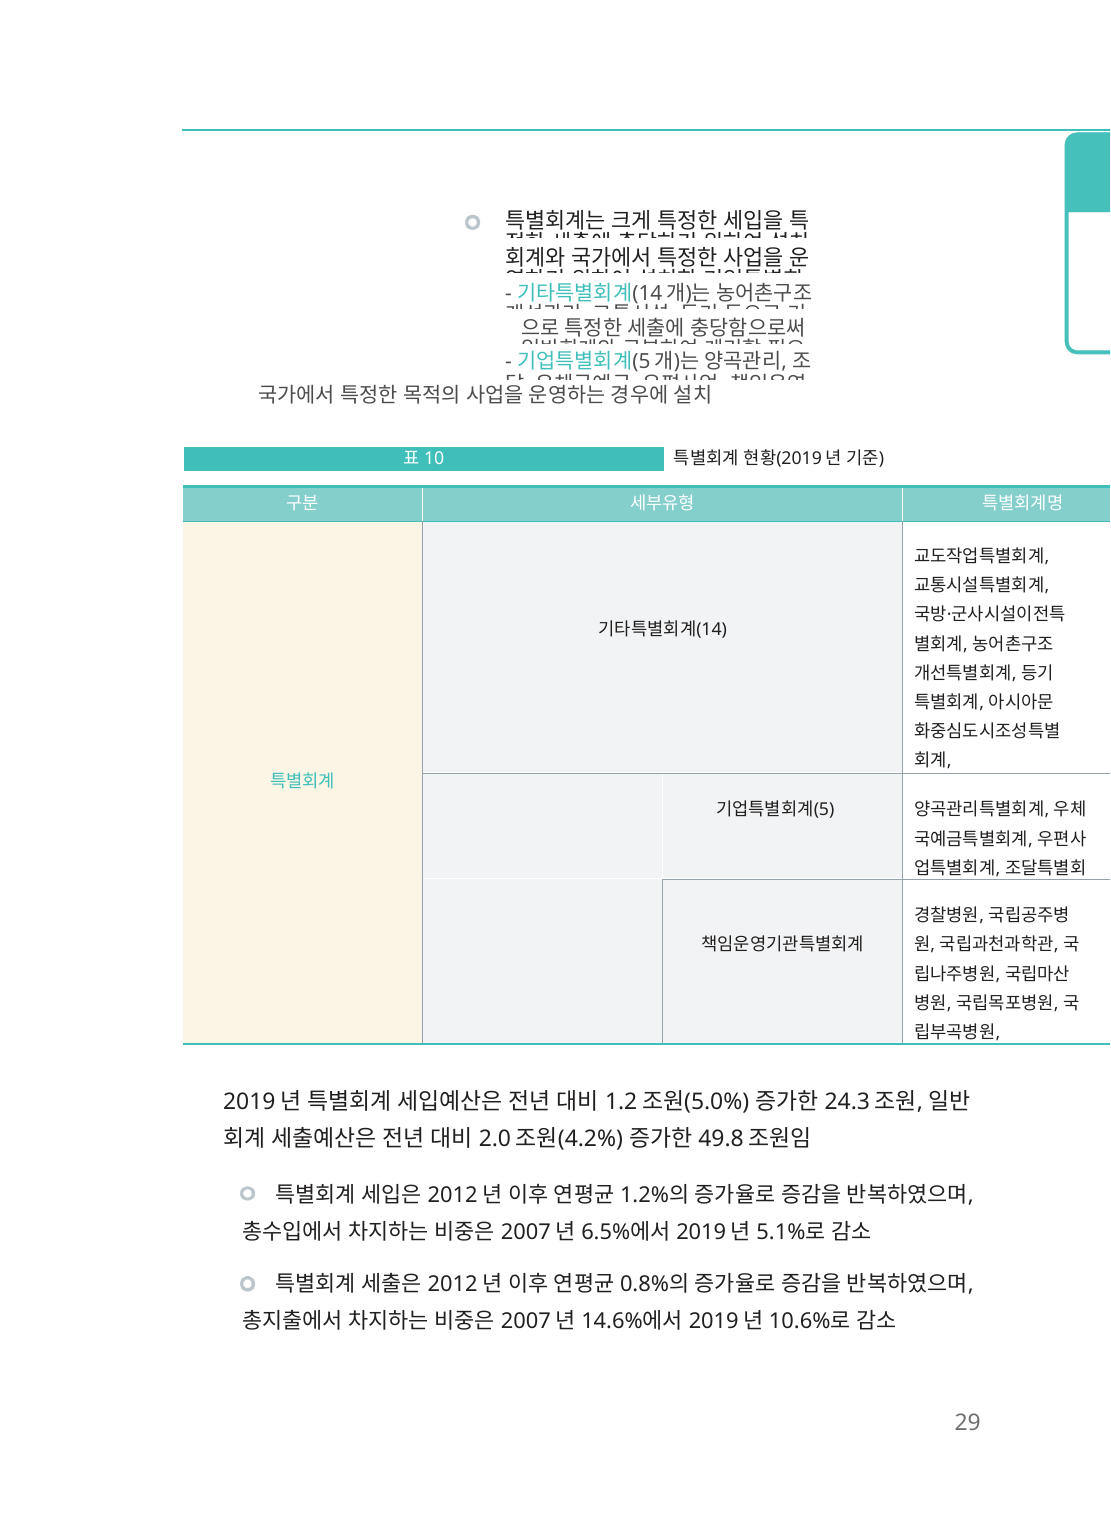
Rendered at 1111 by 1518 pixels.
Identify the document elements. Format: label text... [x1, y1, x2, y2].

table_header 표 10 [184, 447, 664, 471]
table_cell 경찰병원, 국립공주병원, 국립과천과학관, 국립나주병원, 국립마산병원, 국립목포병원, 국립부곡병원, 국립자연휴양림관리소, 국립재활원, 국립정신건강센터, 국립중앙과학관, 국립춘천병원, 특허청(총 13개) [903, 880, 1110, 1043]
table_cell [423, 879, 662, 1043]
table_cell 기타특별회계(14) [423, 522, 902, 772]
picture [239, 1185, 257, 1202]
table_cell 양곡관리특별회계, 우체국예금특별회계, 우편사업특별회계, 조달특별회계, 책임운영기관 특별회계 [903, 774, 1110, 878]
text 회계 세출예산은 전년 대비 2.0조원(4.2%) 증가한 49.8조원임 [223, 1128, 1110, 1151]
text 2019년 특별회계 세입예산은 전년 대비 1.2조원(5.0%) 증가한 24.3조원, 일반 [223, 1091, 1110, 1114]
text 총수입에서 차지하는 비중은 2007년 6.5%에서 2019년 5.1%로 감소 [242, 1222, 1110, 1244]
table_cell 책임운영기관특별회계 [663, 880, 902, 1043]
picture [464, 213, 482, 231]
table_cell 회계와 국가에서 특정한 사업을 운영하기 위하여 설치한 기업특별회계로 구분 [503, 238, 822, 273]
table_header 특별회계 현황(2019년 기준) [664, 447, 1110, 471]
table_header [182, 131, 502, 379]
table_cell 으로 특정한 세출에 충당함으로써 일반회계와 구분하여 계리할 필요가 있는 경우 설치 [503, 308, 822, 344]
table_header 세부유형 [423, 488, 902, 521]
table_cell 특별회계 [183, 522, 422, 1043]
text 특별회계 세입은 2012년 이후 연평균 1.2%의 증가율로 증감을 반복하였으며, [221, 1178, 1110, 1208]
table_cell - 기타특별회계(14개)는 농어촌구조개선관리, 교통시설, 등기 등으로 기타 특정한 세입 [503, 273, 822, 308]
text 특별회계 세출은 2012년 이후 연평균 0.8%의 증가율로 증감을 반복하였으며, [221, 1268, 1110, 1297]
table_header 특별회계명 [903, 488, 1110, 521]
text 29 [150, 1412, 980, 1435]
text 국가에서 특정한 목적의 사업을 운영하는 경우에 설치 [258, 386, 1110, 407]
table_cell [423, 774, 662, 878]
table_header 특별회계는 크게 특정한 세입을 특정한 세출에 충당하기 위하여 설치한 기타특별 [503, 131, 822, 237]
table_cell 교도작업특별회계, 교통시설특별회계, 국방·군사시설이전특별회계, 농어촌구조개선특별회계, 등기특별회계, 아시아문화중심도시조성특별회계, 에너지및자원사업특별회계, 우체국보험특별회계, 유아교육지원특별회계, 주한미군기지이전특별회계, 국가균형발전특별회계, 행정중심복합도시건설특별회계, 혁신도시건설특별회계, 환경개선특별회계 [903, 522, 1110, 772]
table_cell - 기업특별회계(5개)는 양곡관리, 조달, 우체국예금, 우편사업, 책임운영기관특별회계2로 [503, 344, 822, 379]
table_header 구분 [183, 488, 422, 521]
table_header [823, 131, 1110, 379]
table_cell 기업특별회계(5) [663, 774, 902, 878]
picture [239, 1276, 257, 1292]
text 총지출에서 차지하는 비중은 2007년 14.6%에서 2019년 10.6%로 감소 [242, 1311, 1110, 1333]
picture [1063, 131, 1111, 355]
